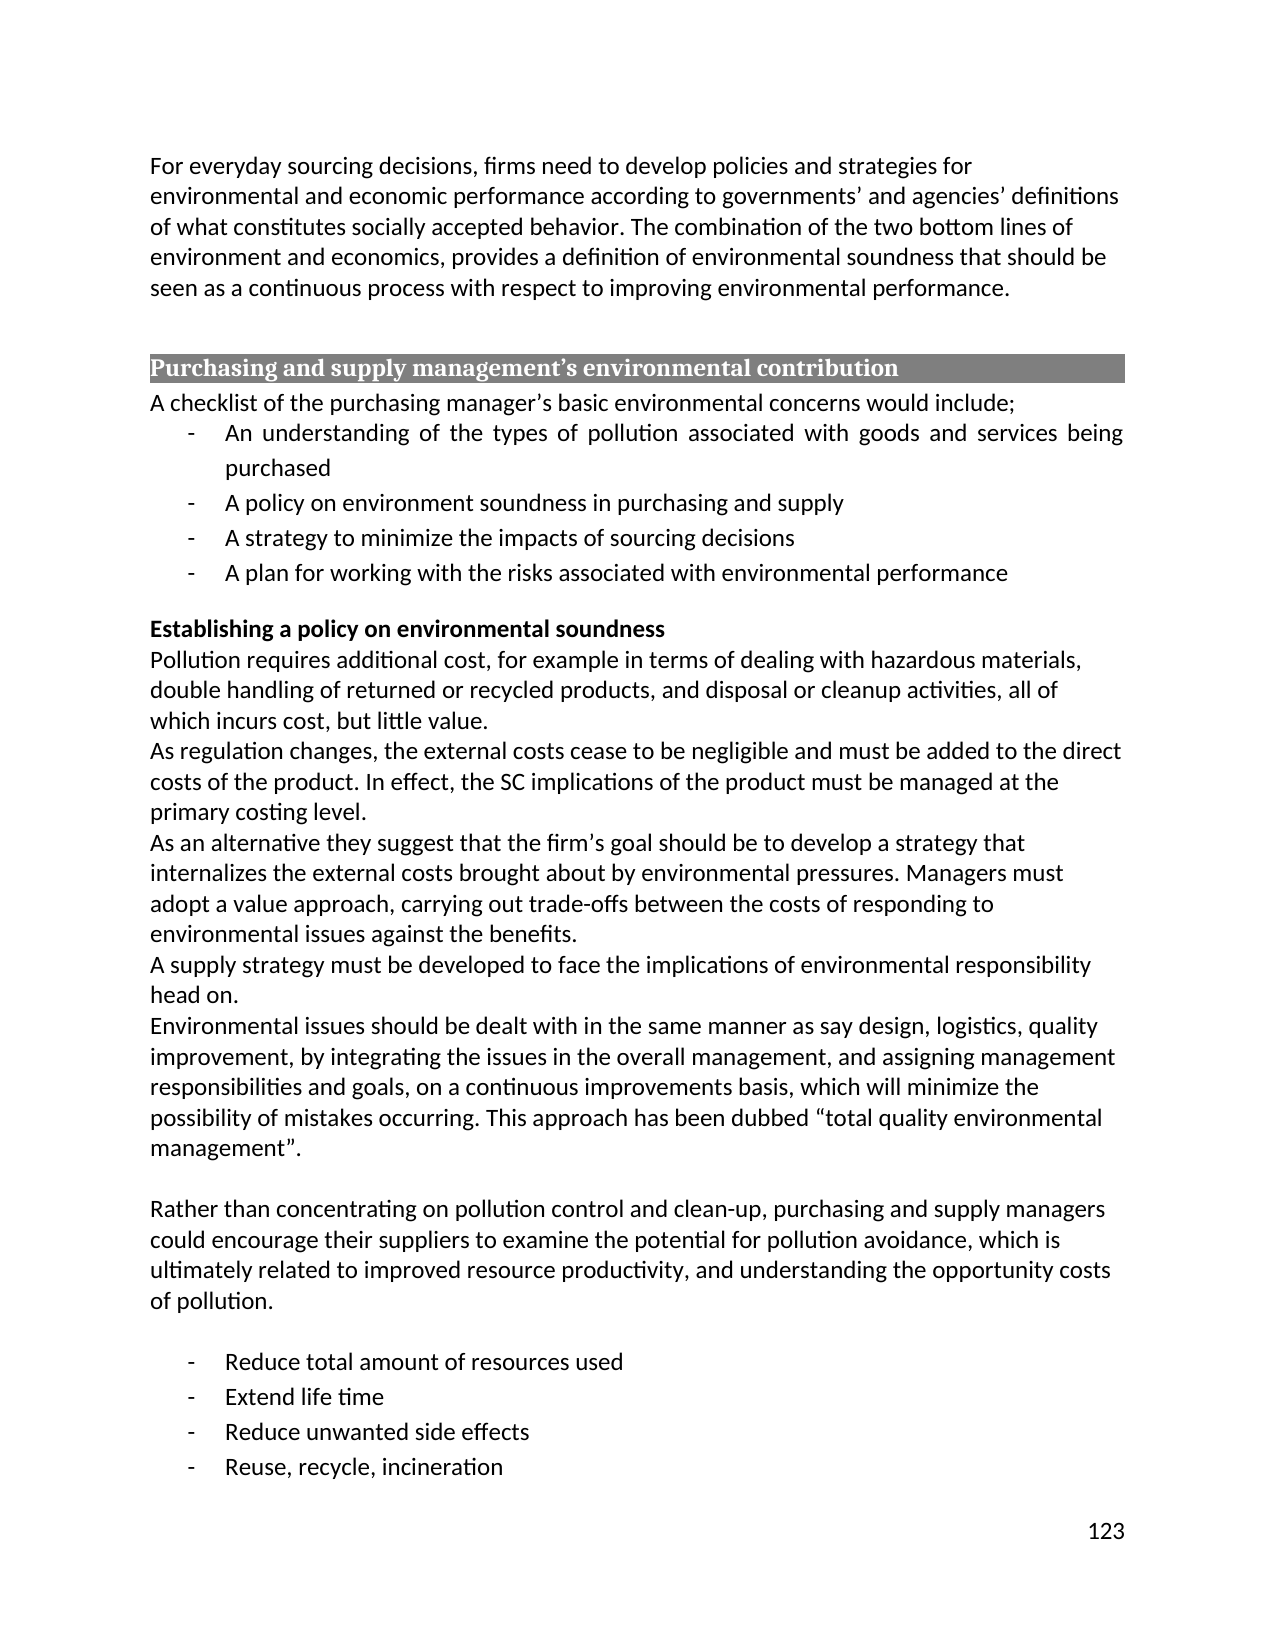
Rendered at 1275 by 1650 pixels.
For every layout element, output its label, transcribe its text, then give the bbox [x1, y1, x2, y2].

text A checklist of the purchasing manager’s basic environmental concerns would include; [150, 387, 1125, 417]
list A strategy to minimize the impacts of sourcing decisions [187, 522, 1125, 553]
text As an alternative they suggest that the firm’s goal should be to develop a strategy that internalizes the external costs brought about by environmental pressures. Managers must adopt a value approach, carrying out trade-offs between the costs of responding to environmental issues against the benefits. [150, 827, 1125, 949]
text A supply strategy must be developed to face the implications of environmental responsibility head on. [150, 949, 1125, 1010]
text Environmental issues should be dealt with in the same manner as say design, logistics, quality improvement, by integrating the issues in the overall management, and assigning management responsibilities and goals, on a continuous improvements basis, which will minimize the possibility of mistakes occurring. This approach has been dubbed “total quality environmental management”. [150, 1010, 1125, 1163]
text Pollution requires additional cost, for example in terms of dealing with hazardous materials, double handling of returned or recycled products, and disposal or cleanup activities, all of which incurs cost, but little value. [150, 644, 1125, 735]
list Extend life time [187, 1381, 1125, 1411]
list Reduce total amount of resources used [187, 1346, 1125, 1376]
list A policy on environment soundness in purchasing and supply [187, 487, 1125, 518]
text For everyday sourcing decisions, firms need to develop policies and strategies for environmental and economic performance according to governments’ and agencies’ definitions of what constitutes socially accepted behavior. The combination of the two bottom lines of environment and economics, provides a definition of environmental soundness that should be seen as a continuous process with respect to improving environmental performance. [150, 150, 1125, 303]
subtitle Purchasing and supply management’s environmental contribution [150, 354, 1125, 383]
list Reuse, recycle, incineration [187, 1451, 1125, 1481]
text As regulation changes, the external costs cease to be negligible and must be added to the direct costs of the product. In effect, the SC implications of the product must be managed at the primary costing level. [150, 735, 1125, 827]
text Rather than concentrating on pollution control and clean-up, purchasing and supply managers could encourage their suppliers to examine the potential for pollution avoidance, which is ultimately related to improved resource productivity, and understanding the opportunity costs of pollution. [150, 1193, 1125, 1315]
list An understanding of the types of pollution associated with goods and services being purchased [187, 417, 1125, 483]
list A plan for working with the risks associated with environmental performance [187, 557, 1125, 588]
text Establishing a policy on environmental soundness [150, 613, 1125, 644]
list Reduce unwanted side effects [187, 1416, 1125, 1446]
